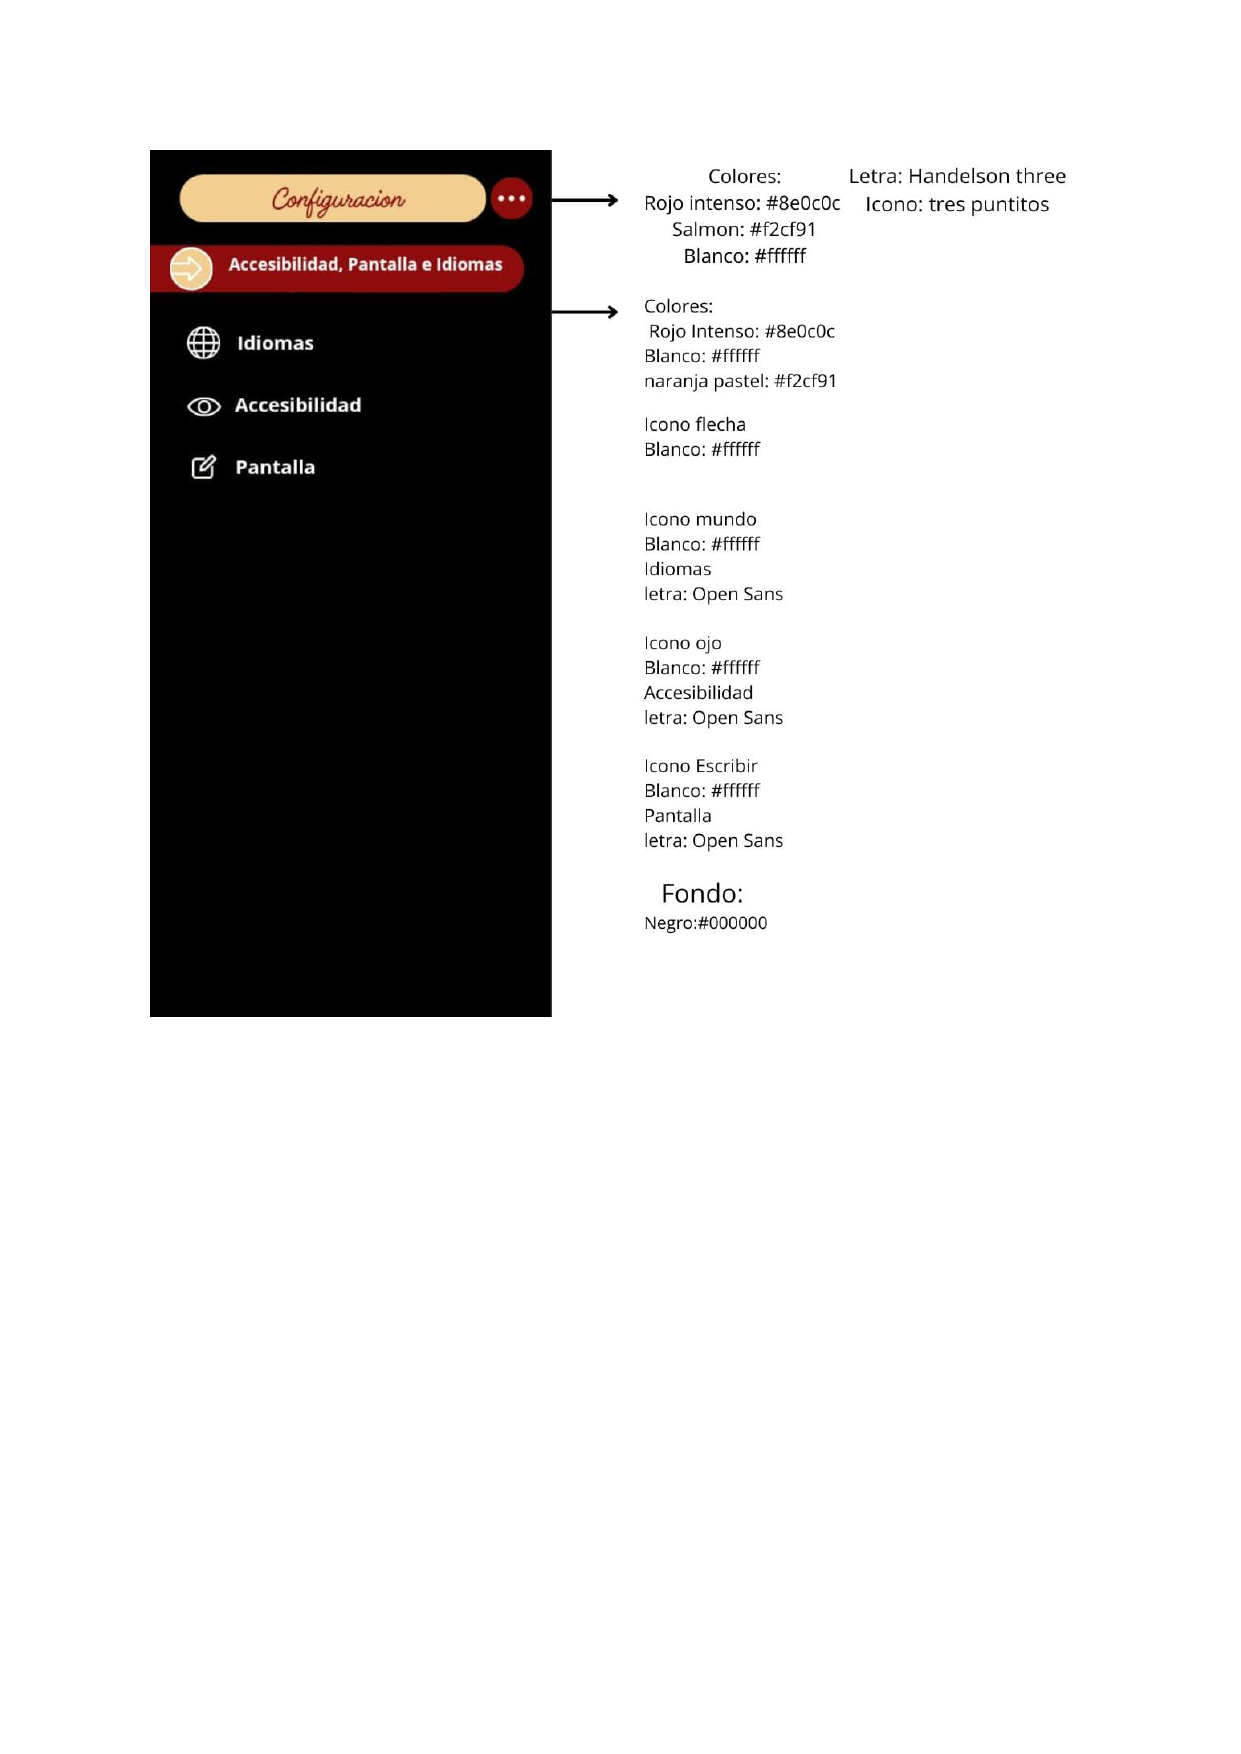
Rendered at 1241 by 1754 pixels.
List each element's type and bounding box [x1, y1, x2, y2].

picture [150, 150, 1091, 1017]
